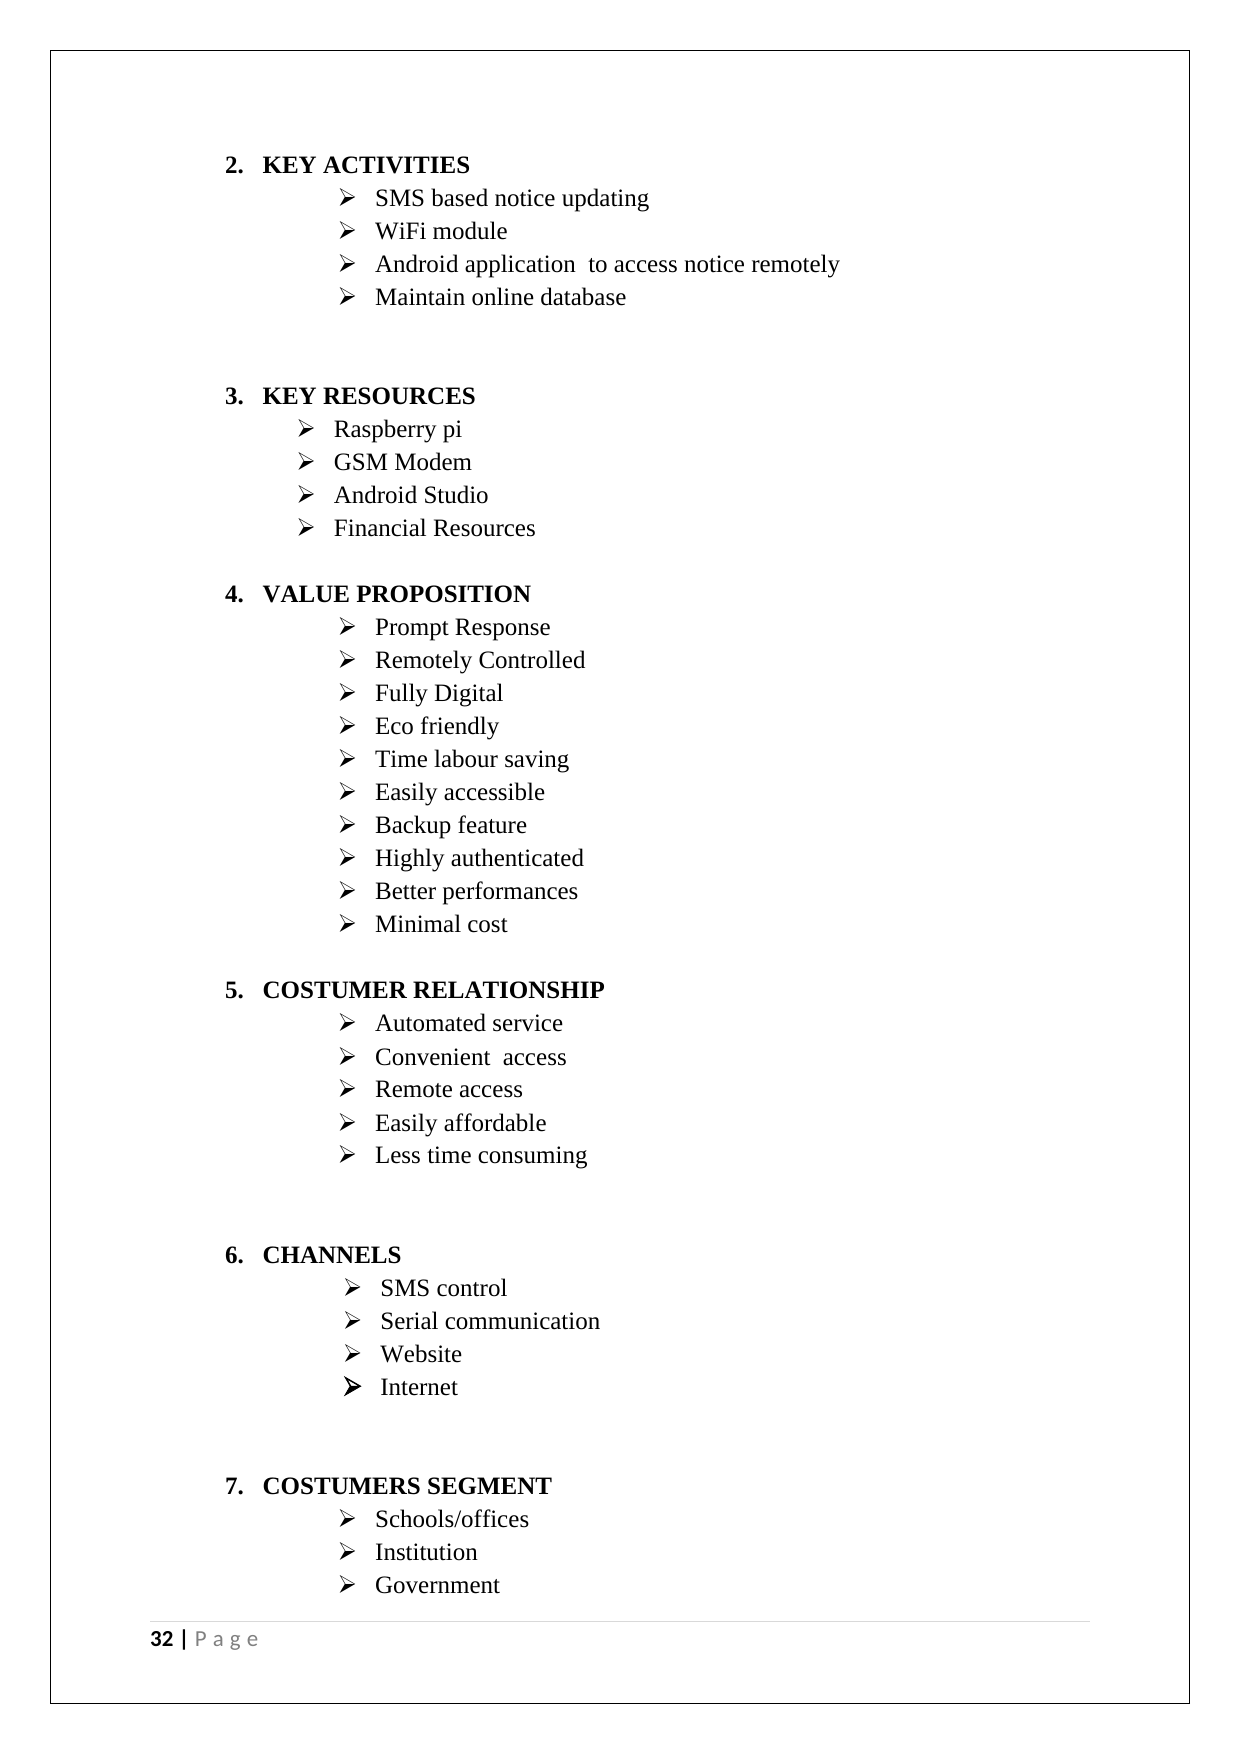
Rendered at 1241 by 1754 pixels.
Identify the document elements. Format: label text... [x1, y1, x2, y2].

list Easily affordable [337, 1108, 1090, 1136]
list Less time consuming [337, 1141, 1090, 1169]
list Android Studio [296, 480, 1090, 509]
list Raspberry pi [296, 414, 1090, 443]
list Android application to access notice remotely [337, 249, 1090, 278]
list Time labour saving [337, 744, 1090, 773]
list SMS based notice updating [337, 183, 1090, 212]
list Serial communication [343, 1306, 1090, 1334]
list Maintain online database [337, 282, 1090, 311]
list Financial Resources [296, 513, 1090, 542]
list CHANNELS [225, 1240, 1090, 1268]
list Government [337, 1570, 1090, 1599]
list Minimal cost [337, 909, 1090, 938]
list KEY ACTIVITIES [225, 150, 1090, 179]
list Remote access [337, 1074, 1090, 1103]
list Better performances [337, 876, 1090, 905]
list SMS control [343, 1273, 1090, 1301]
list Easily accessible [337, 777, 1090, 806]
list Institution [337, 1537, 1090, 1566]
list Fully Digital [337, 678, 1090, 707]
list Highly authenticated [337, 843, 1090, 872]
list Convenient access [337, 1042, 1090, 1070]
list Website [343, 1339, 1090, 1367]
list Eco friendly [337, 711, 1090, 740]
list COSTUMERS SEGMENT [225, 1471, 1090, 1499]
list COSTUMER RELATIONSHIP [225, 976, 1090, 1004]
list GSM Modem [296, 447, 1090, 476]
list Automated service [337, 1008, 1090, 1037]
list KEY RESOURCES [225, 381, 1090, 410]
list Prompt Response [337, 612, 1090, 641]
list Remotely Controlled [337, 645, 1090, 674]
list Internet [343, 1372, 1090, 1401]
list VALUE PROPOSITION [225, 579, 1090, 608]
list Schools/offices [337, 1504, 1090, 1533]
list Backup feature [337, 810, 1090, 839]
list WiFi module [337, 216, 1090, 245]
